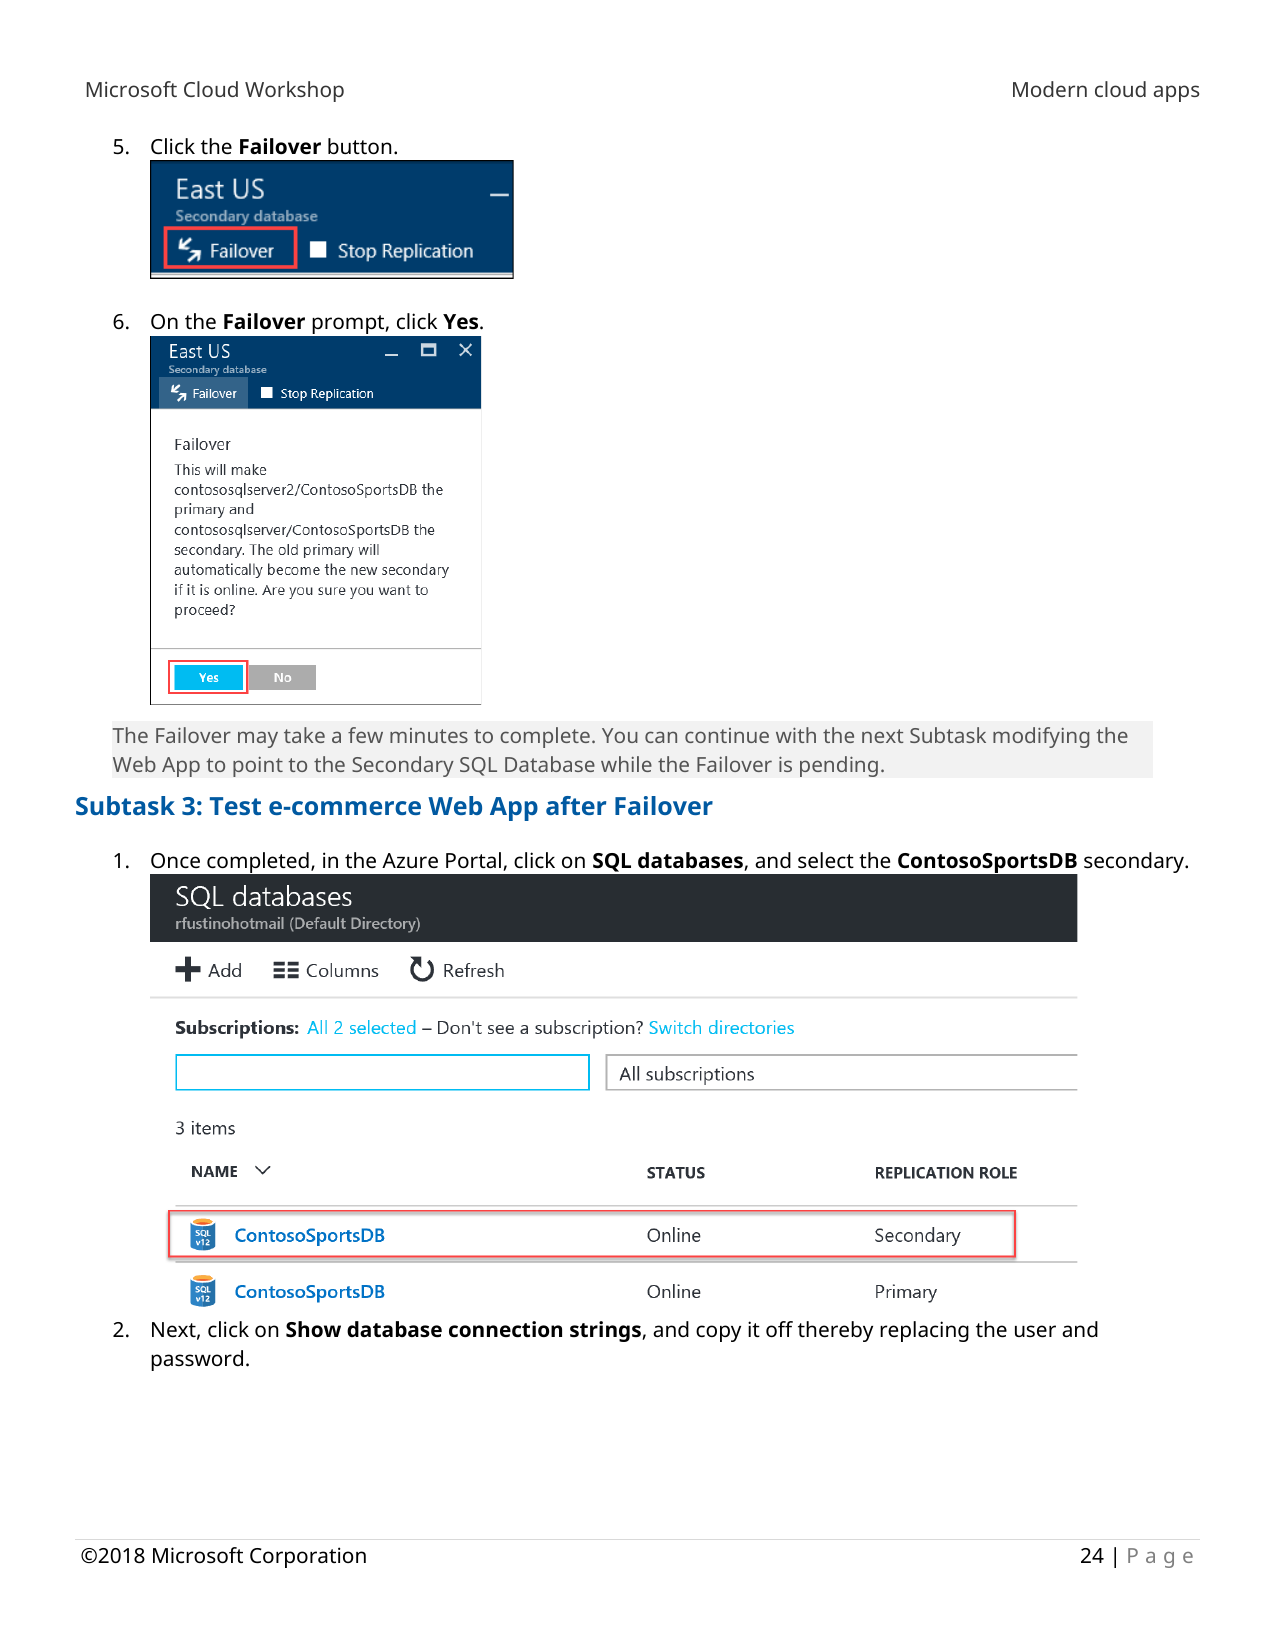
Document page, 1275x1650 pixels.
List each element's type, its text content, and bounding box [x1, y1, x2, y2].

picture [150, 336, 482, 705]
list Click the Failover button. [112, 132, 1200, 307]
subtitle Subtask 3: Test e-commerce Web App after Failover [75, 791, 1200, 821]
picture [150, 874, 1078, 1316]
picture [150, 160, 514, 279]
text The Failover may take a few minutes to complete. You can continue with the next Subtask modifying the Web App to point to the Secondary SQL Database while the Failover is pending. [112, 721, 1153, 778]
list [112, 1315, 1200, 1401]
